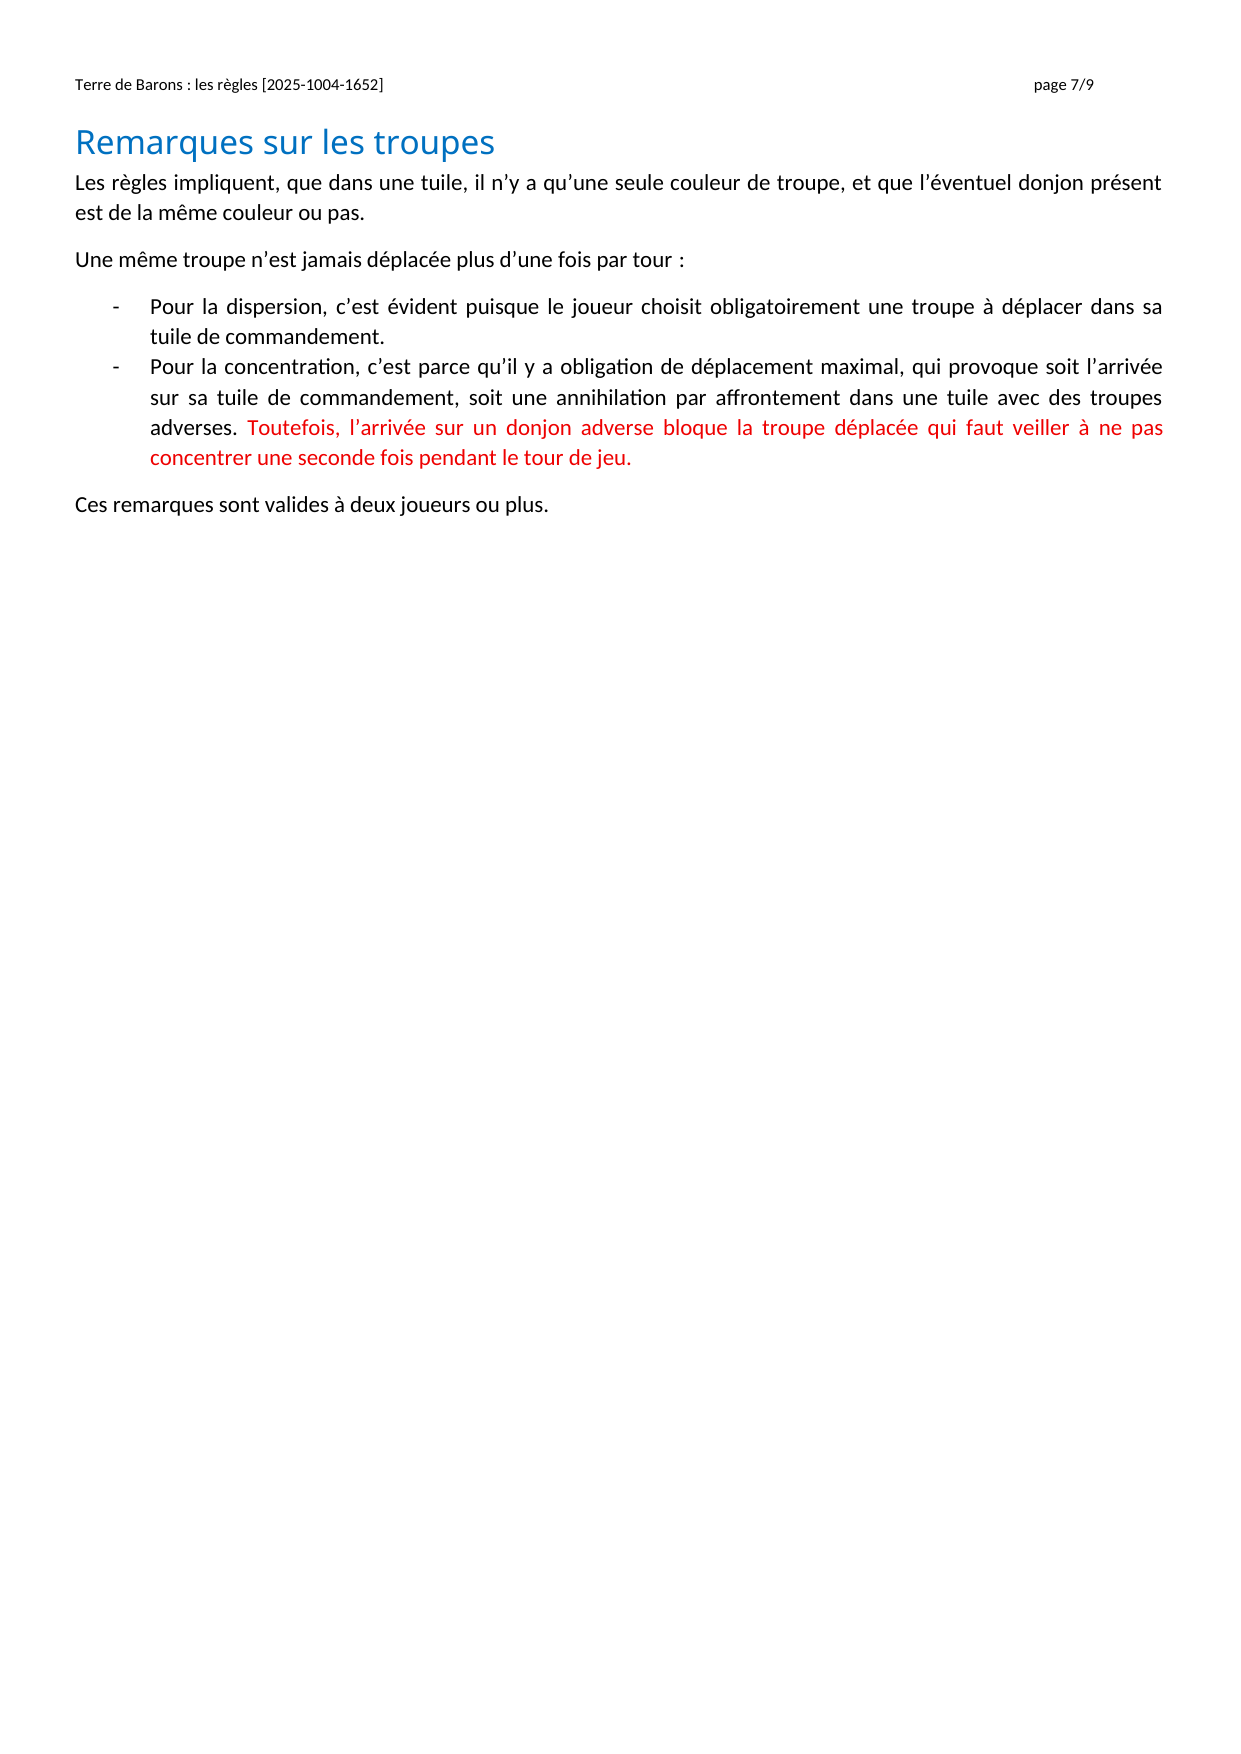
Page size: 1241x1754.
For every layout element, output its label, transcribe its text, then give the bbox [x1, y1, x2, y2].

list Pour la concentration, c’est parce qu’il y a obligation de déplacement maximal, qui provoque soit l’arrivée sur sa tuile de commandement, soit une annihilation par affrontement dans une tuile avec des troupes adverses. Toutefois, l’arrivée sur un donjon adverse bloque la troupe déplacée qui faut veiller à ne pas concentrer une seconde fois pendant le tour de jeu. [112, 352, 1165, 471]
text Les règles impliquent, que dans une tuile, il n’y a qu’une seule couleur de troupe, et que l’éventuel donjon présent est de la même couleur ou pas. [75, 168, 1165, 226]
text Une même troupe n’est jamais déplacée plus d’une fois par tour : [75, 245, 1165, 273]
text Ces remarques sont valides à deux joueurs ou plus. [75, 490, 1165, 518]
list Pour la dispersion, c’est évident puisque le joueur choisit obligatoirement une troupe à déplacer dans sa tuile de commandement. [112, 292, 1165, 350]
subtitle Remarques sur les troupes [75, 119, 1165, 164]
